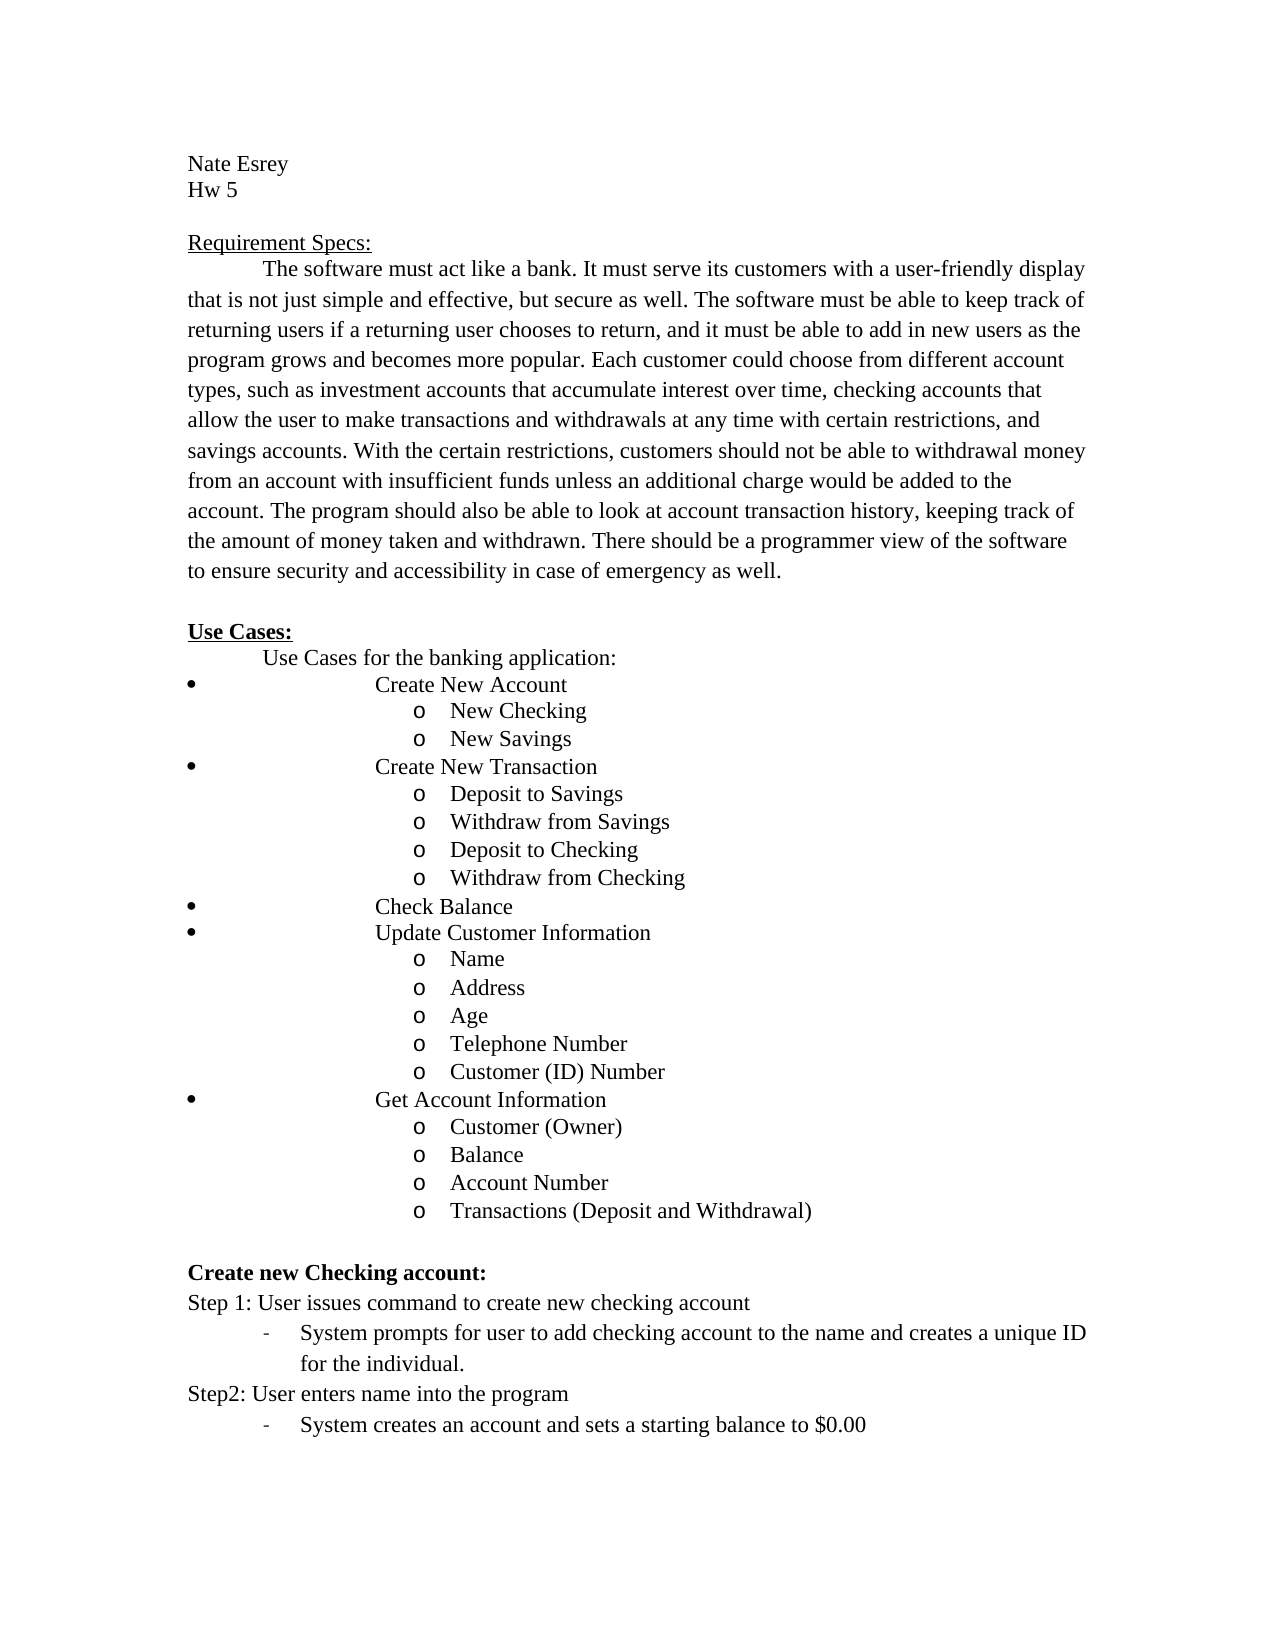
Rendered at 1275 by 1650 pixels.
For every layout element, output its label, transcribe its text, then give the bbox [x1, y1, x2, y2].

text Nate Esrey [187, 150, 1087, 176]
list New Checking [412, 697, 1087, 725]
list Withdraw from Savings [412, 808, 1087, 836]
text Step2: User enters name into the program [187, 1380, 1087, 1407]
list System creates an account and sets a starting balance to $0.00 [262, 1411, 1087, 1438]
list System prompts for user to add checking account to the name and creates a unique ID for the individual. [262, 1319, 1087, 1377]
list New Savings [412, 725, 1087, 753]
text Use Cases: [187, 618, 1087, 644]
text The software must act like a bank. It must serve its customers with a user-friendly display that is not just simple and effective, but secure as well. The software must be able to keep track of returning users if a returning user chooses to return, and it must be able to add in new users as the program grows and becomes more popular. Each customer could choose from different account types, such as investment accounts that accumulate interest over time, checking accounts that allow the user to make transactions and withdrawals at any time with certain restrictions, and savings accounts. With the certain restrictions, customers should not be able to withdrawal money from an account with insufficient funds unless an additional charge would be added to the account. The program should also be able to look at account transaction history, keeping track of the amount of money taken and withdrawn. There should be a programmer view of the software to ensure security and accessibility in case of emergency as well. [187, 255, 1087, 584]
list Create New Transaction [187, 753, 1087, 780]
list Name [412, 945, 1087, 974]
text Step 1: User issues command to create new checking account [187, 1289, 1087, 1315]
list Account Number [412, 1169, 1087, 1198]
text Requirement Specs: [187, 229, 1087, 255]
text Hw 5 [187, 176, 1087, 203]
list Withdraw from Checking [412, 864, 1087, 893]
list Update Customer Information [187, 919, 1087, 945]
list Customer (Owner) [412, 1113, 1087, 1141]
text Create new Checking account: [187, 1259, 1087, 1285]
list Create New Account [187, 671, 1087, 697]
list Get Account Information [187, 1087, 1087, 1113]
list Deposit to Checking [412, 836, 1087, 864]
text Use Cases for the banking application: [187, 644, 1087, 671]
list Customer (ID) Number [412, 1058, 1087, 1087]
list Address [412, 974, 1087, 1002]
list Deposit to Savings [412, 780, 1087, 808]
list Transactions (Deposit and Withdrawal) [412, 1198, 1087, 1226]
list Telephone Number [412, 1030, 1087, 1058]
list Age [412, 1002, 1087, 1030]
list Balance [412, 1141, 1087, 1169]
list Check Balance [187, 893, 1087, 919]
